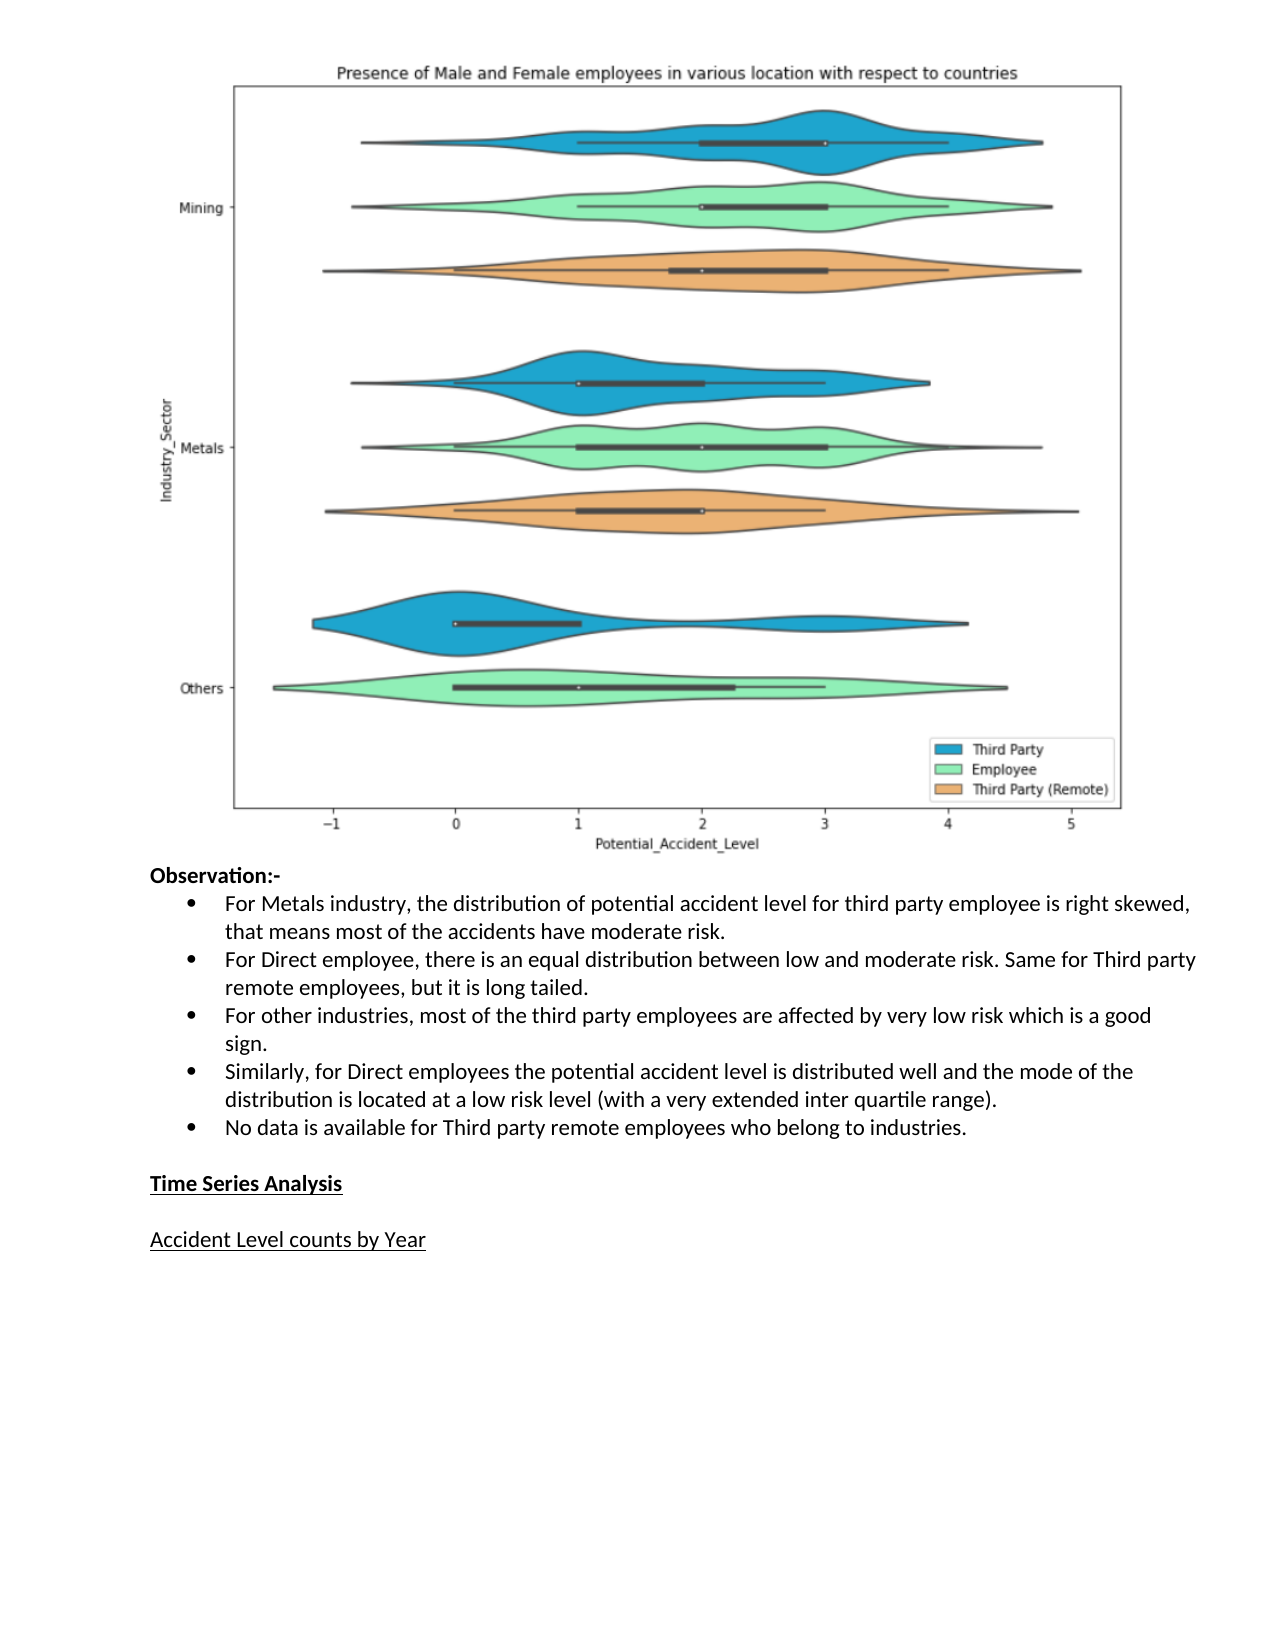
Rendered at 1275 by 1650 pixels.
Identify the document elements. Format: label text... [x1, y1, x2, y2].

list For Metals industry, the distribution of potential accident level for third party employee is right skewed, that means most of the accidents have moderate risk. [187, 889, 1200, 945]
list For other industries, most of the third party employees are affected by very low risk which is a good sign. [187, 1001, 1200, 1057]
picture [150, 65, 1125, 862]
text Accident Level counts by Year [150, 1226, 1200, 1253]
list No data is available for Third party remote employees who belong to industries. [187, 1113, 1200, 1141]
list Similarly, for Direct employees the potential accident level is distributed well and the mode of the distribution is located at a low risk level (with a very extended inter quartile range). [187, 1057, 1200, 1113]
list For Direct employee, there is an equal distribution between low and moderate risk. Same for Third party remote employees, but it is long tailed. [187, 945, 1200, 1001]
text Time Series Analysis [150, 1169, 1200, 1197]
text Observation:- [150, 861, 1200, 889]
